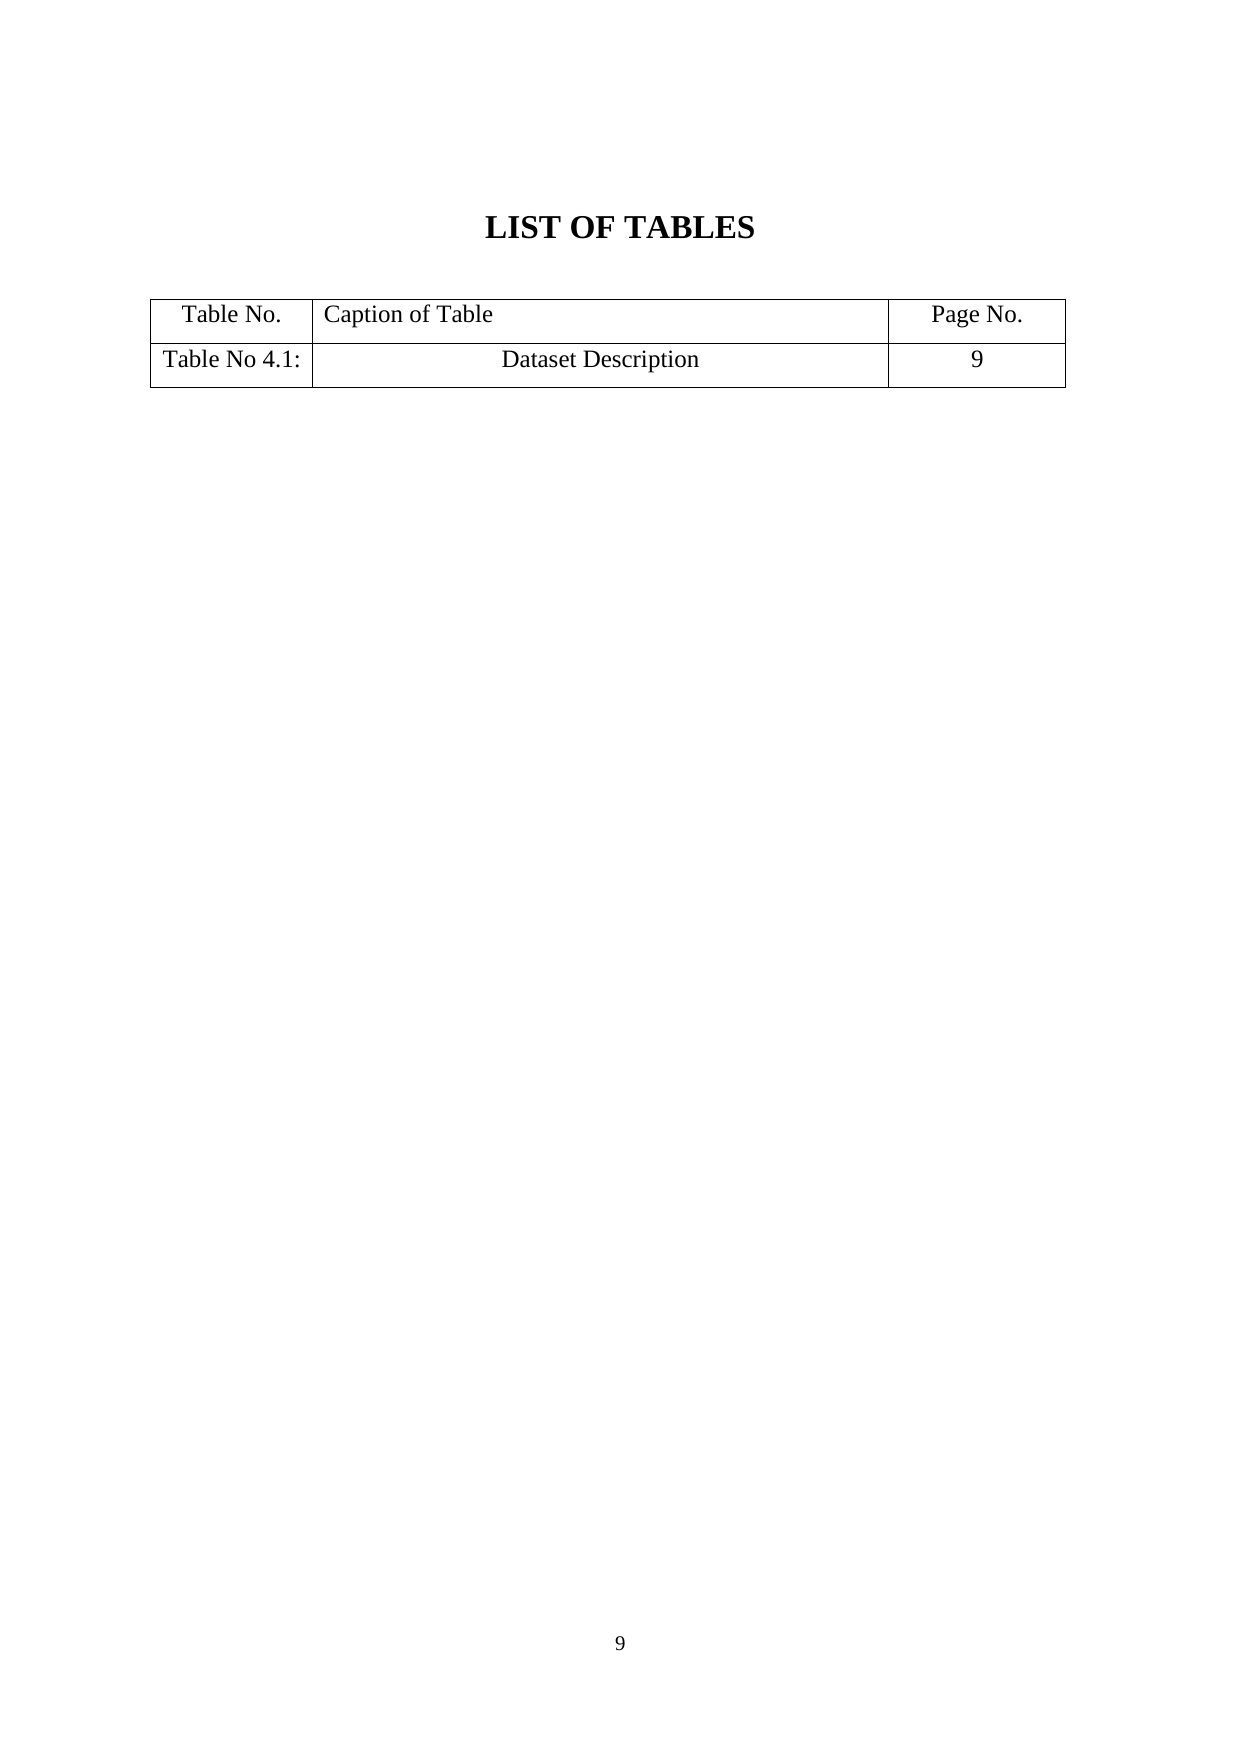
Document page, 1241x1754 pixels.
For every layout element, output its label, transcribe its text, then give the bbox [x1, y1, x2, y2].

table_header Caption of Table [313, 300, 888, 343]
table_cell 9 [889, 344, 1065, 387]
table_cell Table No 4.1: [151, 344, 312, 387]
table_header Table No. [151, 300, 312, 343]
table_cell Dataset Description [313, 344, 888, 387]
text LIST OF TABLES [150, 207, 1090, 246]
table_header Page No. [889, 300, 1065, 343]
